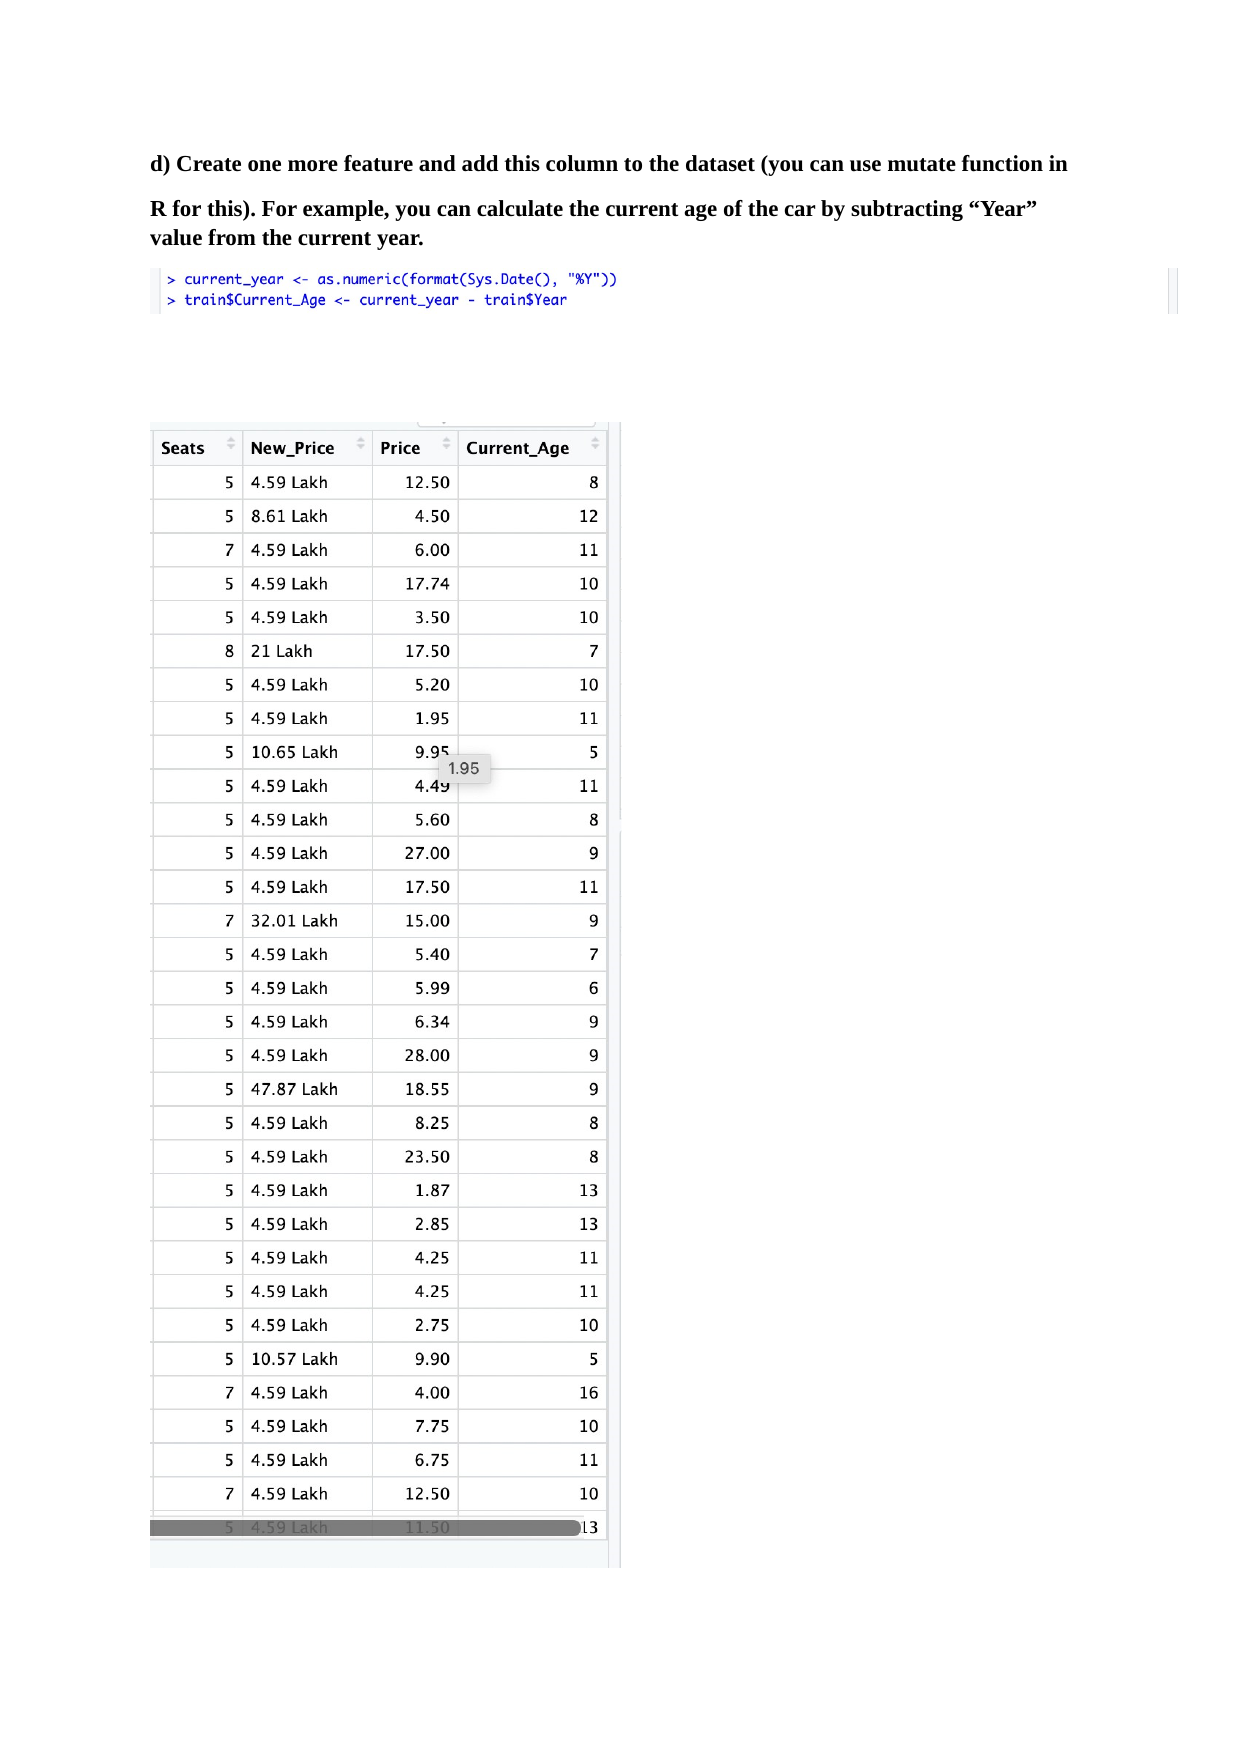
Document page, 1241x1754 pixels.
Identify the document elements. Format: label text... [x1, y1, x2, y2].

picture [150, 422, 622, 1568]
text d) Create one more feature and add this column to the dataset (you can use mutate function in [150, 150, 1090, 176]
picture [150, 268, 1179, 314]
text R for this). For example, you can calculate the current age of the car by subtracting “Year” value from the current year. [150, 195, 1090, 250]
